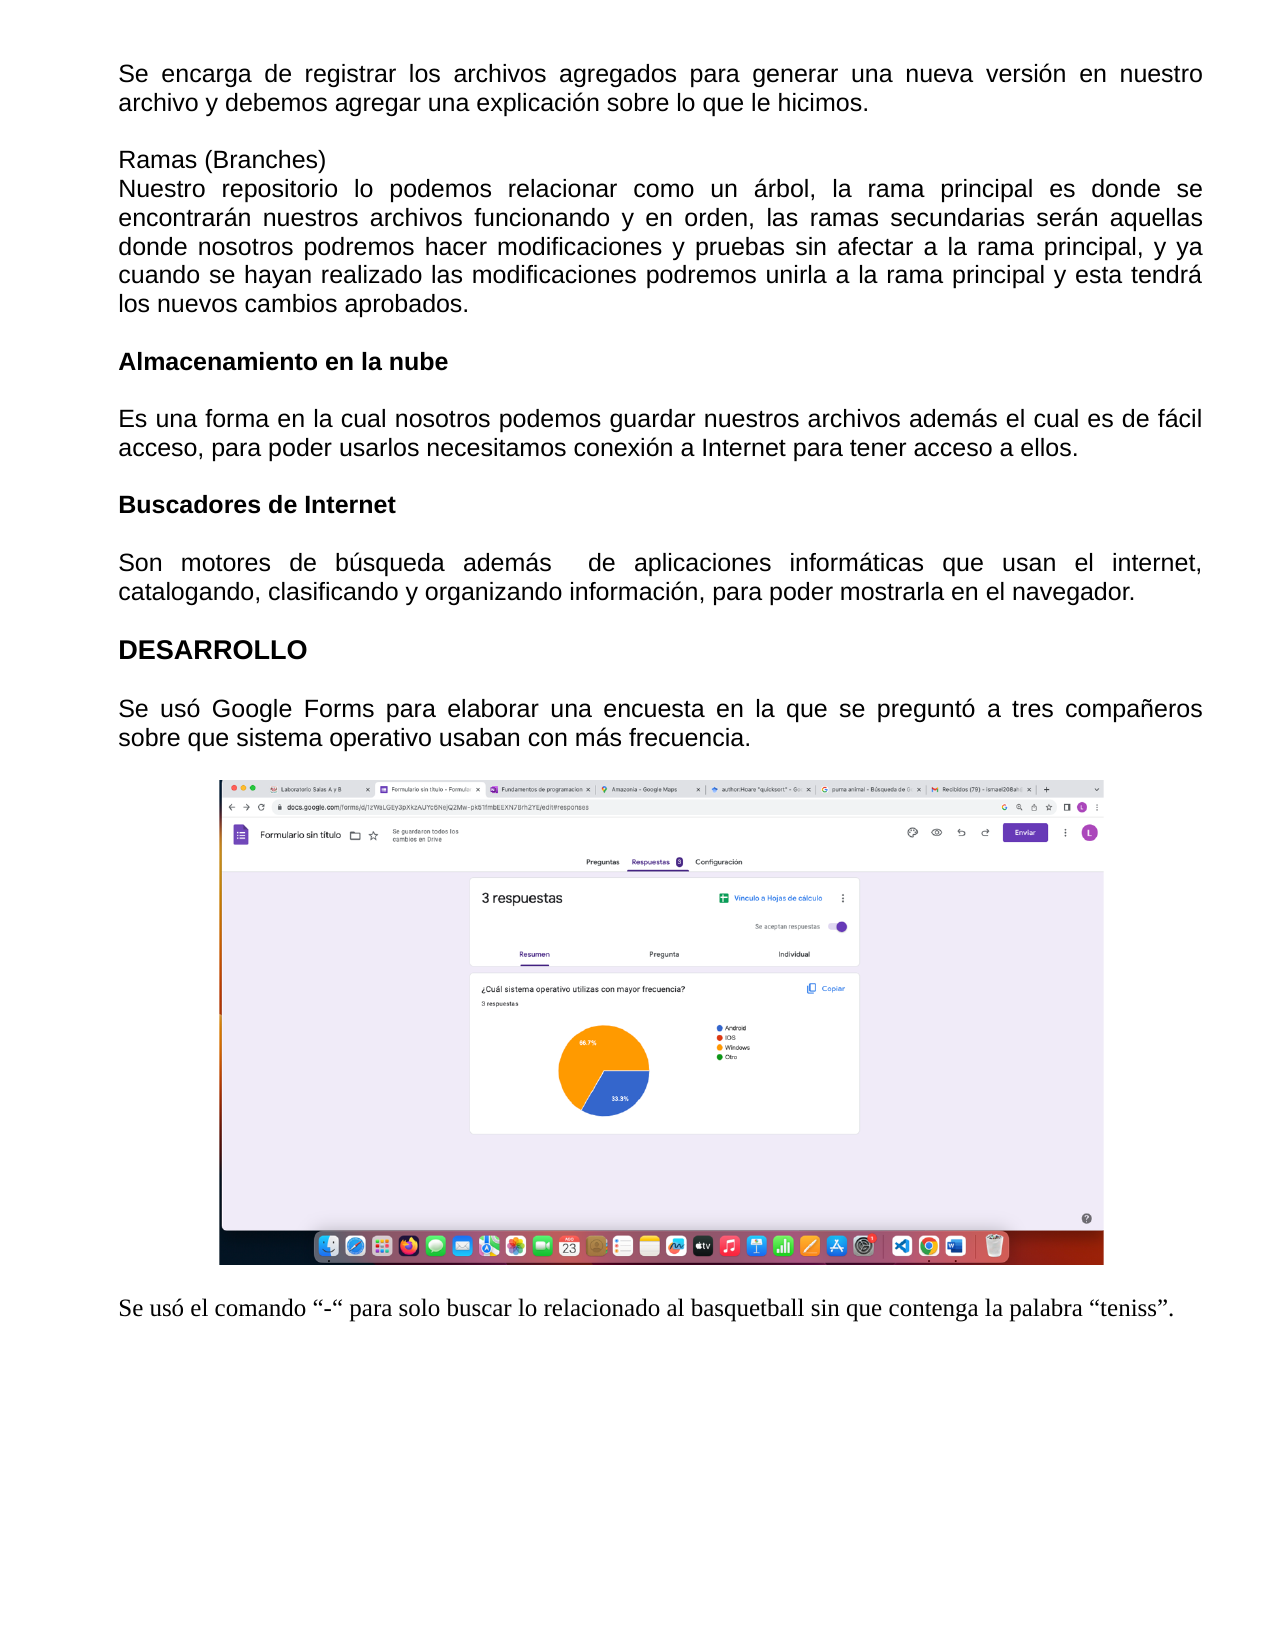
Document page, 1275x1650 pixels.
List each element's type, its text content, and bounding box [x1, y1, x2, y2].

text Es una forma en la cual nosotros podemos guardar nuestros archivos además el cual es de fácil acceso, para poder usarlos necesitamos conexión a Internet para tener acceso a ellos. [118, 404, 1205, 462]
text Almacenamiento en la nube [118, 347, 1205, 375]
text Buscadores de Internet [118, 490, 1205, 519]
text Se usó el comando “-“ para solo buscar lo relacionado al basquetball sin que contenga la palabra “teniss”. [118, 1293, 1205, 1322]
text Nuestro repositorio lo podemos relacionar como un árbol, la rama principal es donde se encontrarán nuestros archivos funcionando y en orden, las ramas secundarias serán aquellas donde nosotros podremos hacer modificaciones y pruebas sin afectar a la rama principal, y ya cuando se hayan realizado las modificaciones podremos unirla a la rama principal y esta tendrá los nuevos cambios aprobados. [118, 174, 1205, 318]
text Se usó Google Forms para elaborar una encuesta en la que se preguntó a tres compañeros sobre que sistema operativo usaban con más frecuencia. [118, 694, 1205, 752]
picture [219, 780, 1104, 1265]
text Ramas (Branches) [118, 145, 1205, 174]
text Se encarga de registrar los archivos agregados para generar una nueva versión en nuestro archivo y debemos agregar una explicación sobre lo que le hicimos. [118, 59, 1205, 117]
text Son motores de búsqueda además de aplicaciones informáticas que usan el internet, catalogando, clasificando y organizando información, para poder mostrarla en el navegador. [118, 548, 1205, 605]
text DESARROLLO [118, 634, 1205, 665]
